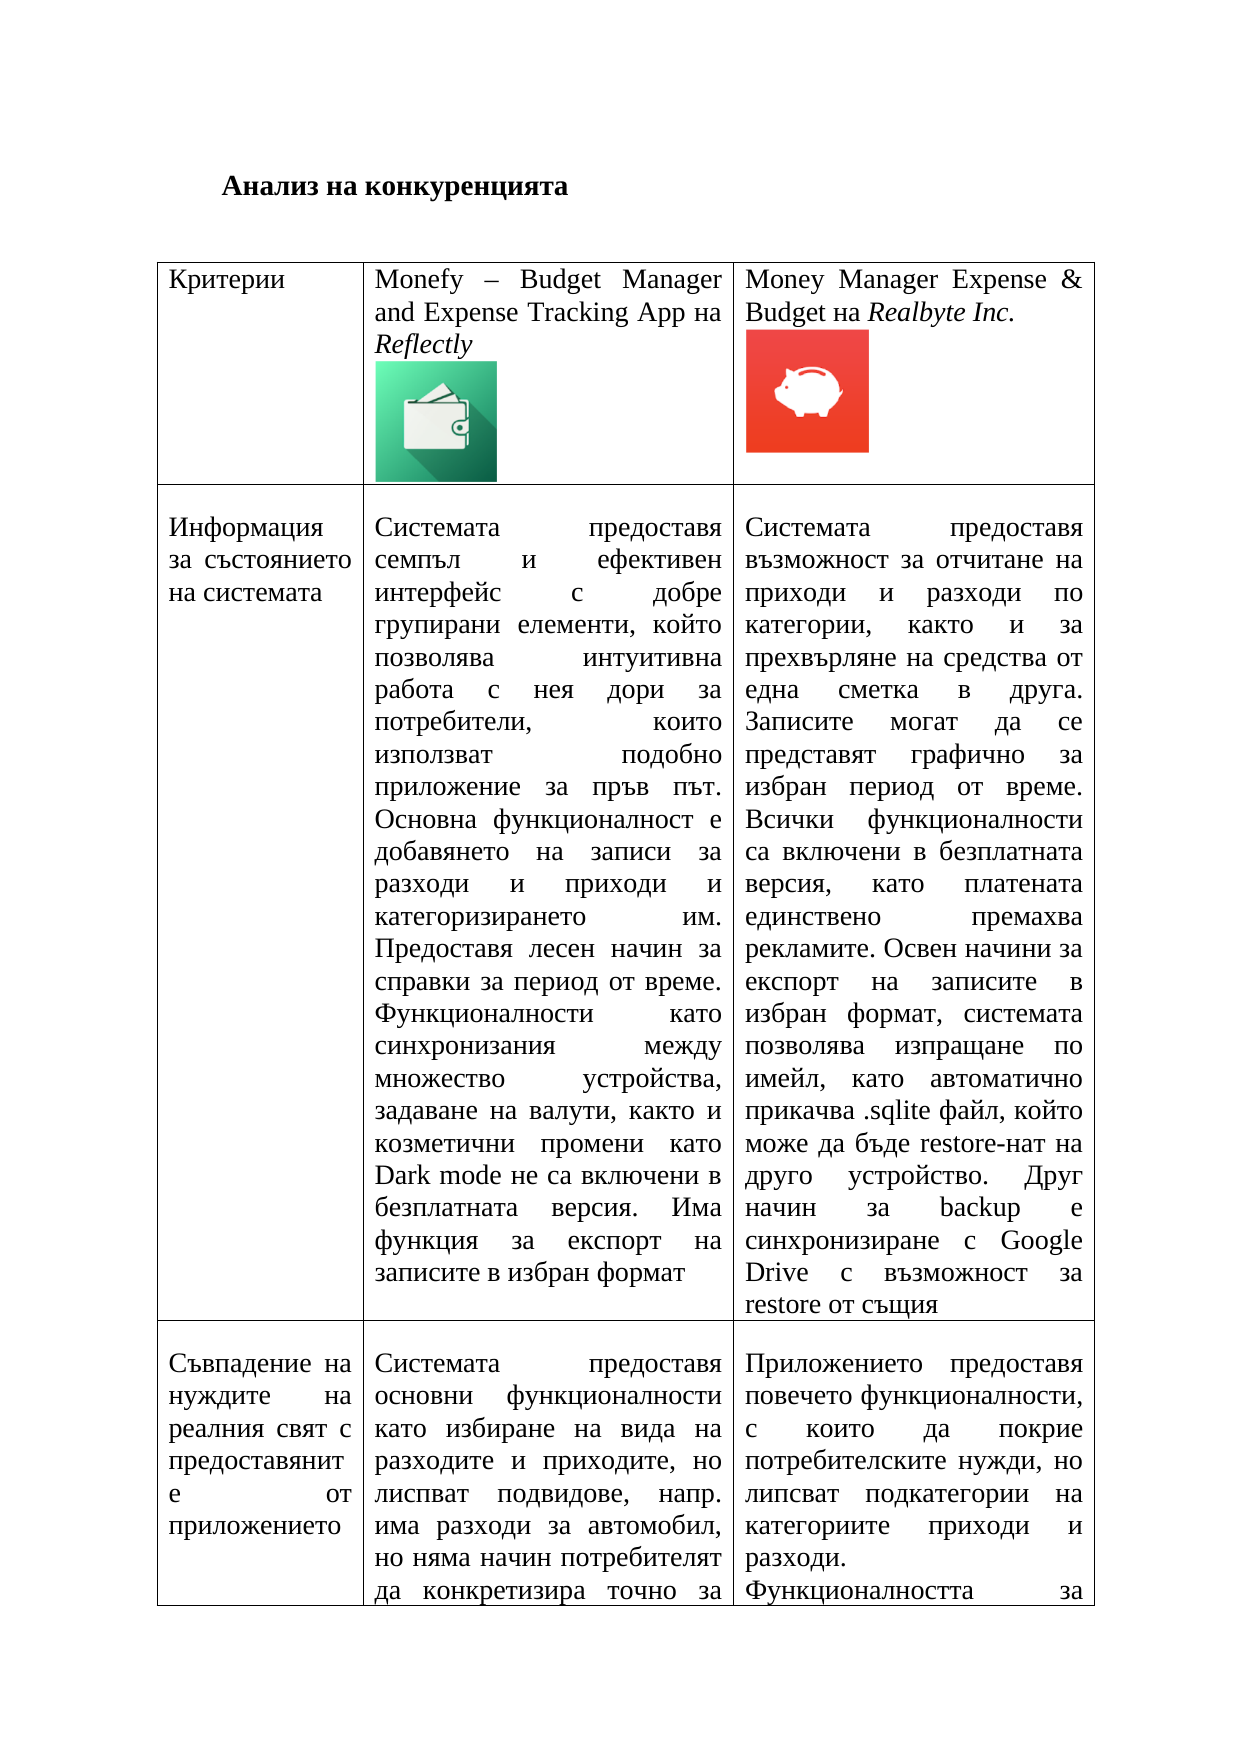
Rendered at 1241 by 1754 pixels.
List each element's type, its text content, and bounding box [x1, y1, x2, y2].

table_header Money Manager Expense & Budget на Realbyte Inc. [734, 263, 1094, 484]
table_cell Системата предоставя семпъл и ефективен интерфейс с добре групирани елементи, който позволява интуитивна работа с нея дори за потребители, които използват подобно приложение за пръв път. Основна функционалност е добавянето на записи за разходи и приходи и категоризирането им. Предоставя лесен начин за справки за период от време. Функционалности като синхронизания между множество устройства, задаване на валути, както и козметични промени като Dark mode не са включени в безплатната версия. Има функция за експорт на записите в избран формат [364, 485, 733, 1320]
picture [744, 327, 871, 454]
table_header Monefy – Budget Manager and Expense Tracking App на Reflectly [364, 263, 733, 484]
subtitle Анализ на конкуренцията [148, 168, 1093, 202]
table_header Критерии [158, 263, 363, 484]
table_cell Системата предоставя възможност за отчитане на приходи и разходи по категории, както и за прехвърляне на средства от една сметка в друга. Записите могат да се представят графично за избран период от време. Всички функционалности са включени в безплатната версия, като платената единствено премахва рекламите. Освен начини за експорт на записите в избран формат, системата позволява изпращане по имейл, като автоматично прикачва .sqlite файл, който може да бъде restore-нат на друго устройство. Друг начин за backup е синхронизиране с Google Drive с възможност за restore от същия [734, 485, 1094, 1320]
table_cell Информация за състоянието на системата [158, 485, 363, 1320]
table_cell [364, 1321, 733, 1605]
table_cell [734, 1321, 1094, 1605]
picture [374, 359, 498, 484]
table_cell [158, 1321, 363, 1605]
